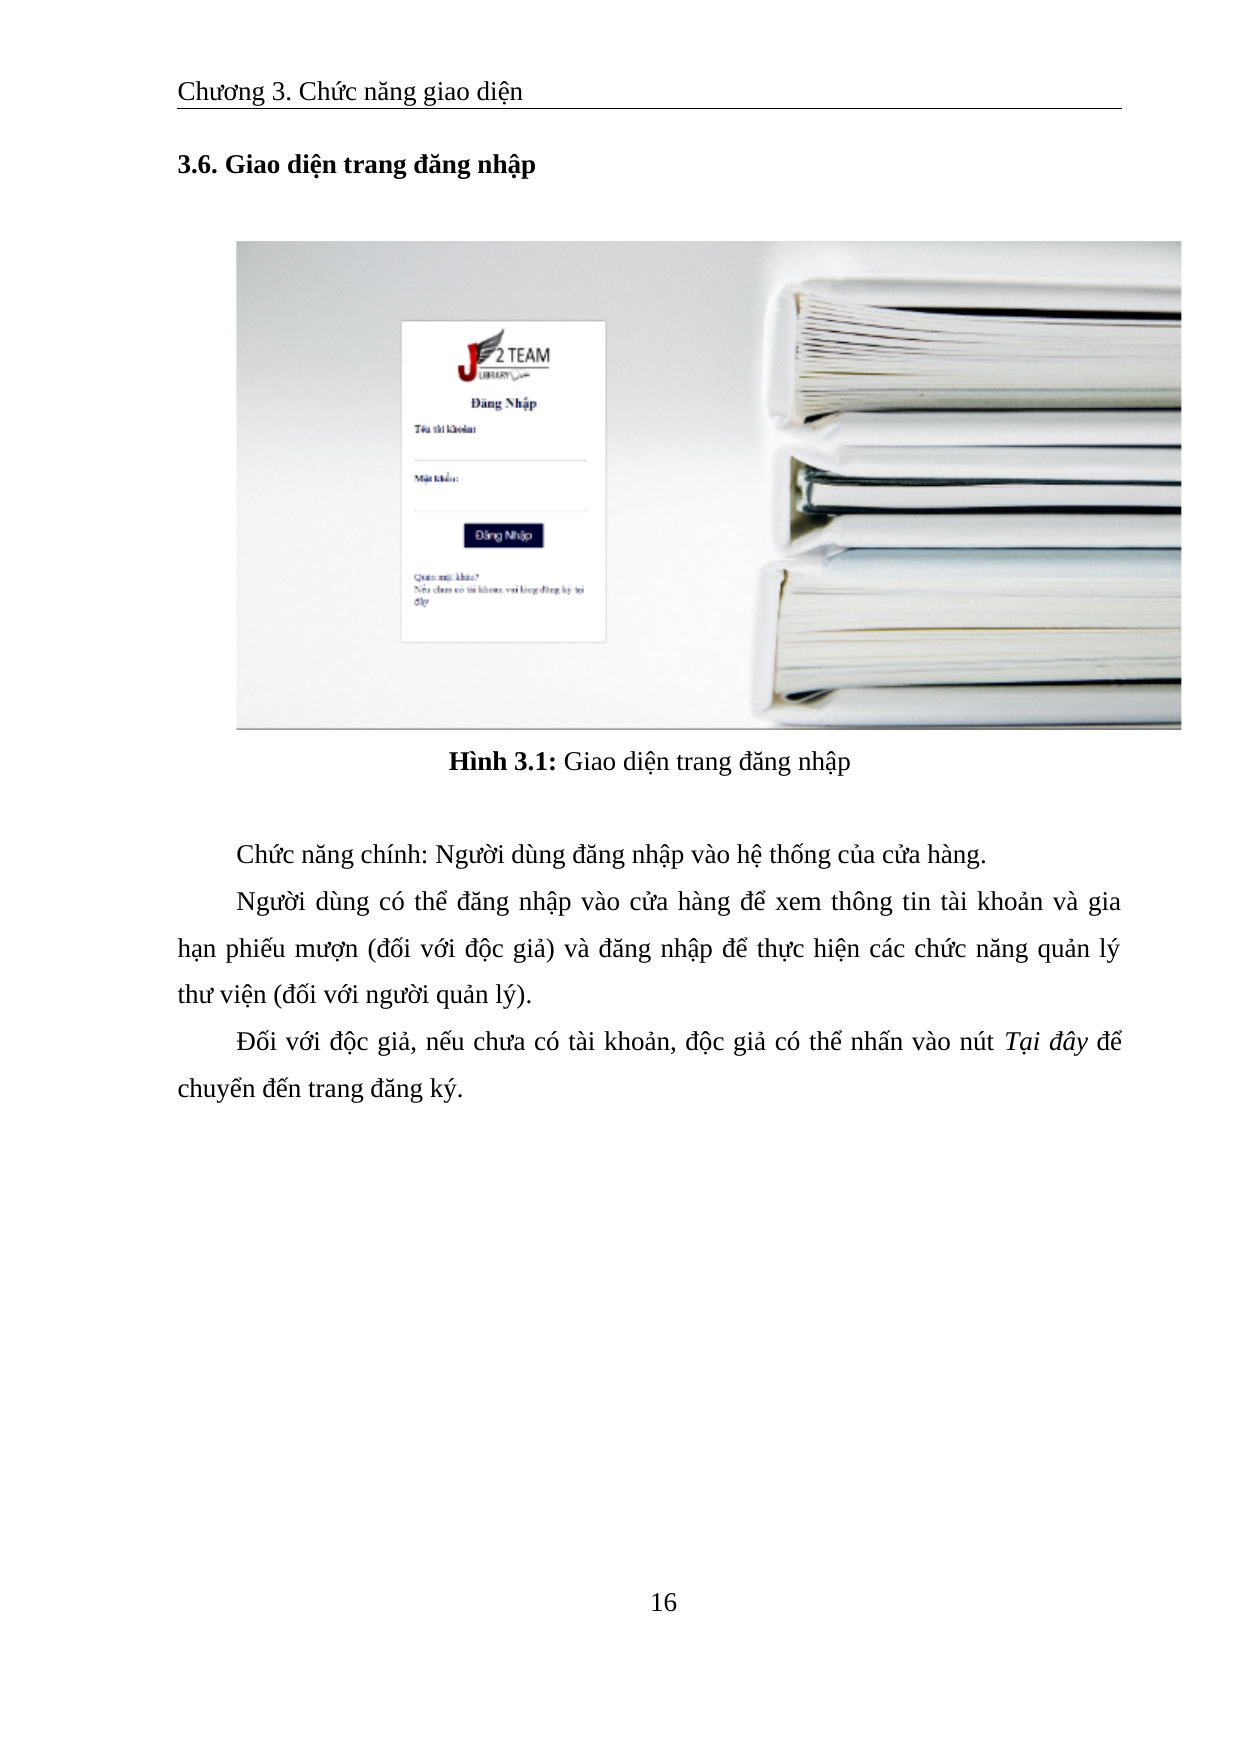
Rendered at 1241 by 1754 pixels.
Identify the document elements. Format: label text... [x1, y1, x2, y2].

text Giao diện trang đăng nhập [177, 745, 1122, 776]
picture [236, 241, 1182, 730]
text Đối với độc giả, nếu chưa có tài khoản, độc giả có thể nhấn vào nút Tại đây để chuyển đến trang đăng ký. [177, 1025, 1122, 1103]
text Chức năng chính: Người dùng đăng nhập vào hệ thống của cửa hàng. [177, 839, 1122, 870]
text Người dùng có thể đăng nhập vào cửa hàng để xem thông tin tài khoản và gia hạn phiếu mượn (đối với độc giả) và đăng nhập để thực hiện các chức năng quản lý thư viện (đối với người quản lý). [177, 885, 1122, 1010]
text Giao diện trang đăng nhập [177, 148, 1122, 179]
